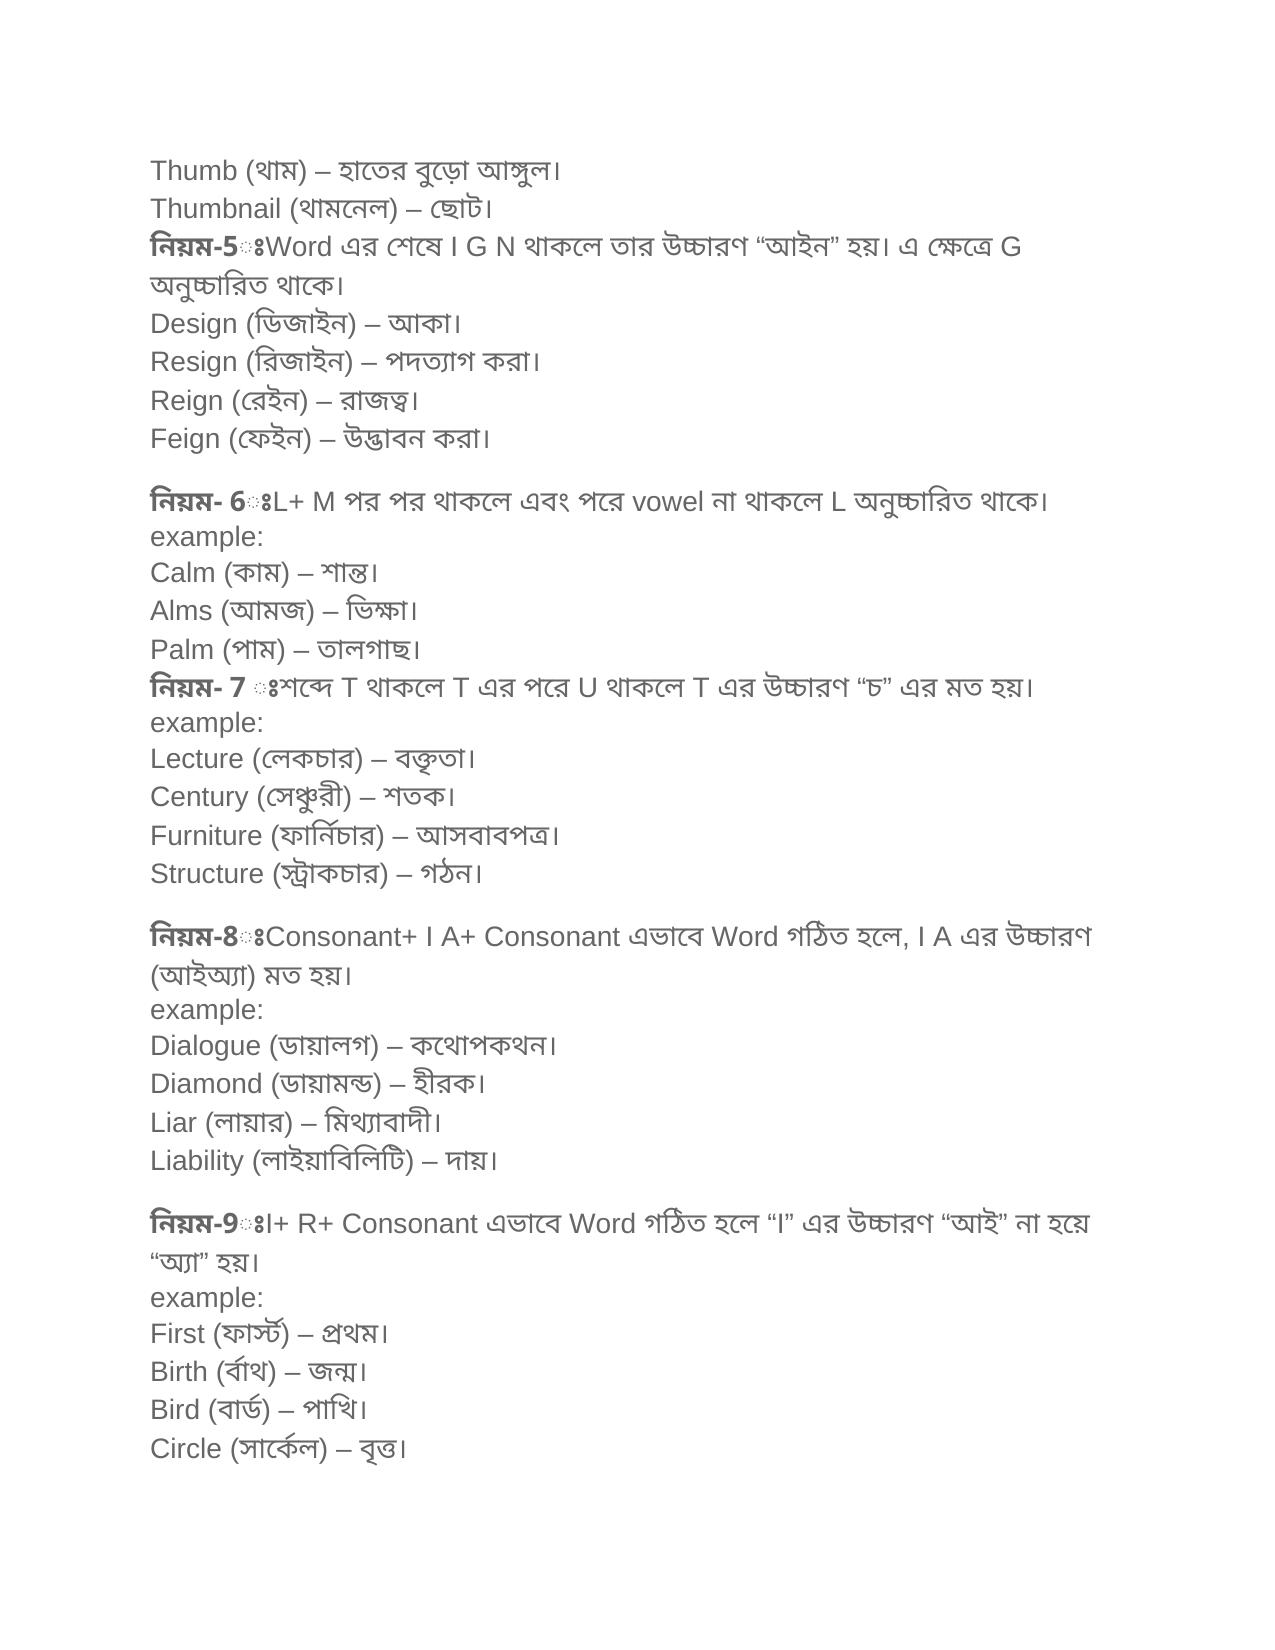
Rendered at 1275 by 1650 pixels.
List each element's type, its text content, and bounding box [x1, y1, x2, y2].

text নিয়ম- 6ঃL+ M পর পর থাকলে এবং পরে vowel না থাকলে L অনুচ্চারিত থাকে। example: Calm (কাম) – শান্ত। Alms (আমজ) – ভিক্ষা। Palm (পাম) – তালগাছ। [150, 482, 1125, 667]
text Design (ডিজাইন) – আকা। Resign (রিজাইন) – পদত্যাগ করা। Reign (রেইন) – রাজত্ব। Feign (ফেইন) – উদ্ভাবন করা। [150, 303, 1125, 457]
text example: First (ফার্স্ট) – প্রথম। Birth (র্বাথ) – জন্ম। Bird (বার্ড) – পাখি। Circle (সার্কেল) – বৃত্ত। [150, 1281, 1125, 1466]
text নিয়ম-8ঃConsonant+ I A+ Consonant এভাবে Word গঠিত হলে, I A এর উচ্চারণ (আইঅ্যা) মত হয়। [150, 916, 1125, 993]
text example: Lecture (লেকচার) – বক্তৃতা। Century (সেঞ্চুরী) – শতক। Furniture (ফার্নিচার) – আসবাবপত্র। Structure (স্ট্রাকচার) – গঠন। [150, 706, 1125, 891]
text নিয়ম- 7 ঃশব্দে T থাকলে T এর পরে U থাকলে T এর উচ্চারণ “চ” এর মত হয়। [150, 667, 1125, 706]
text example: Dialogue (ডায়ালগ) – কথোপকথন। Diamond (ডায়ামন্ড) – হীরক। Liar (লায়ার) – মিথ্যাবাদী। Liability (লাইয়াবিলিটি) – দায়। [150, 993, 1125, 1179]
text নিয়ম-5ঃWord এর শেষে I G N থাকলে তার উচ্চারণ “আইন” হয়। এ ক্ষেত্রে G অনুচ্চারিত থাকে। [150, 227, 1125, 303]
text নিয়ম-9ঃI+ R+ Consonant এভাবে Word গঠিত হলে “I” এর উচ্চারণ “আই” না হয়ে “অ্যা” হয়। [150, 1204, 1125, 1281]
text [150, 150, 1125, 227]
